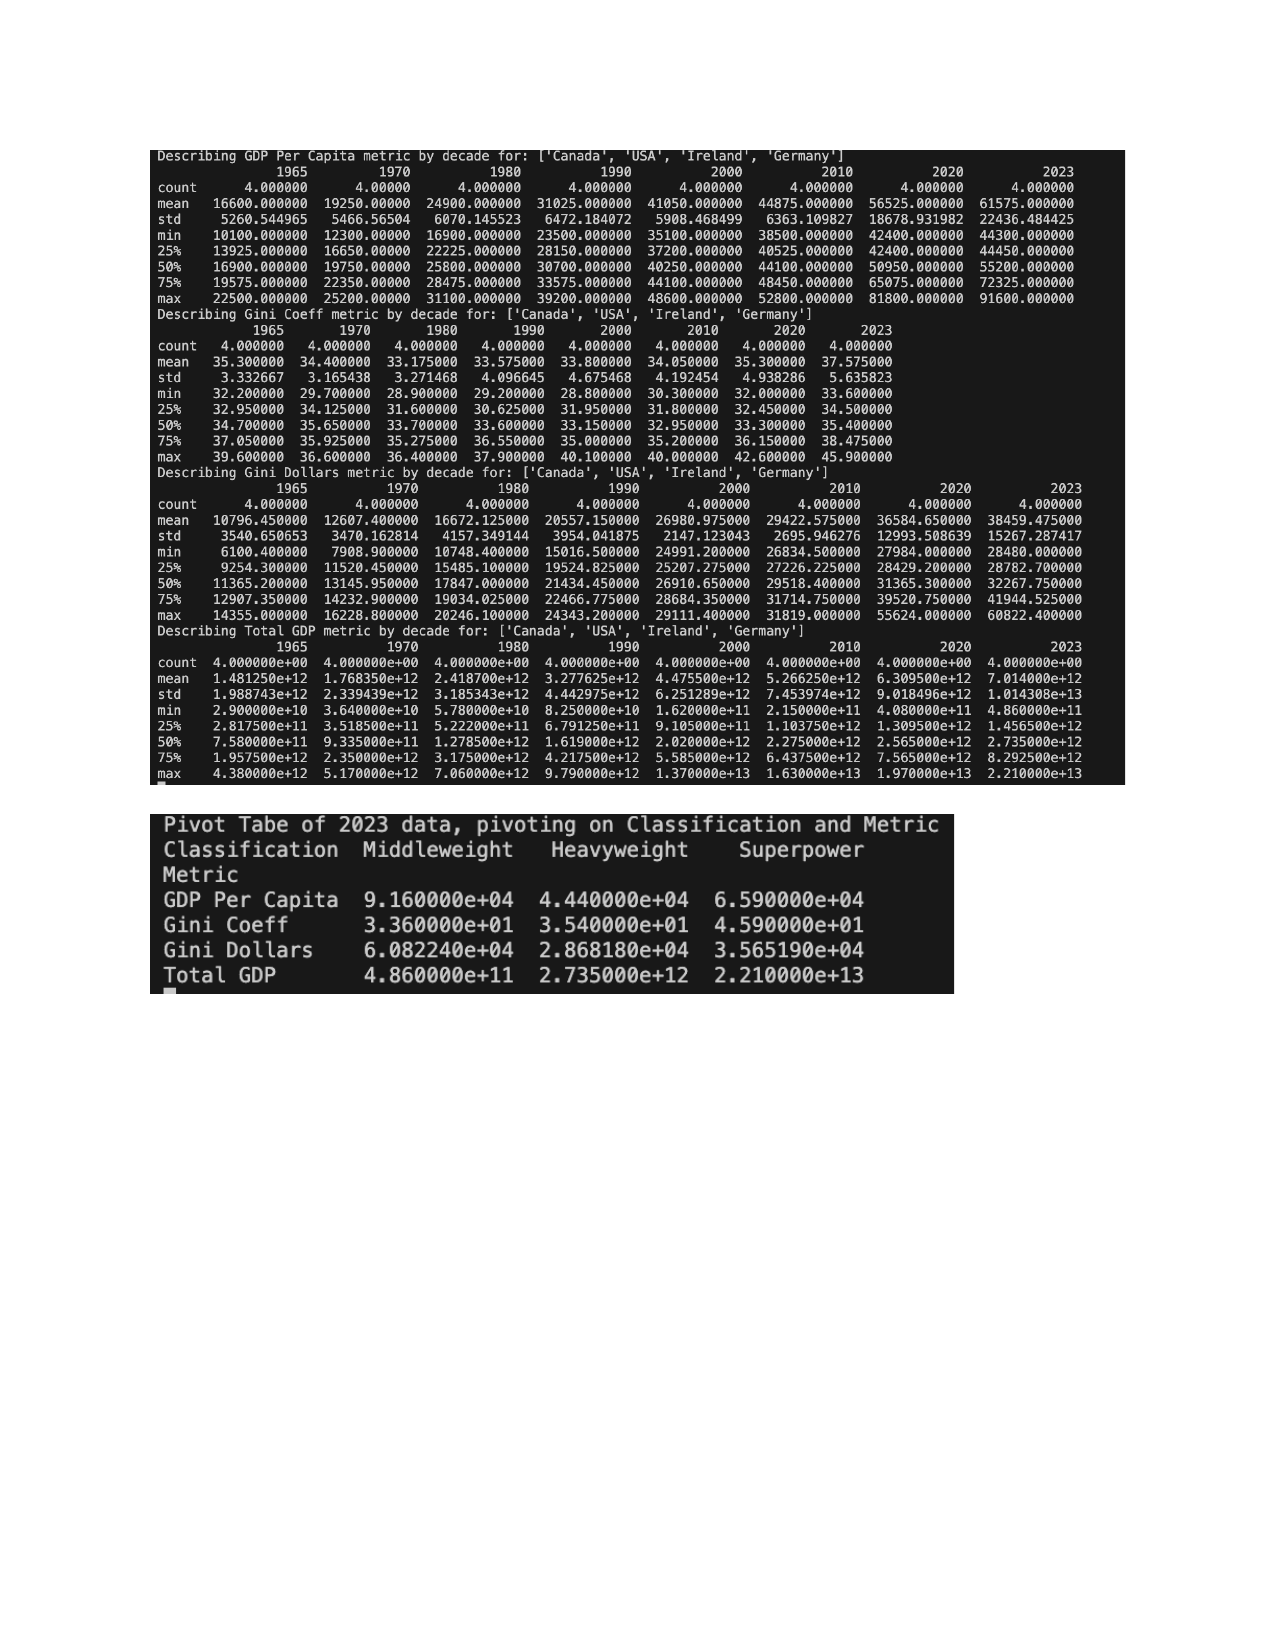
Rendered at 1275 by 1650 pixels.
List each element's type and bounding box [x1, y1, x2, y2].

picture [150, 150, 1125, 785]
picture [150, 814, 955, 994]
